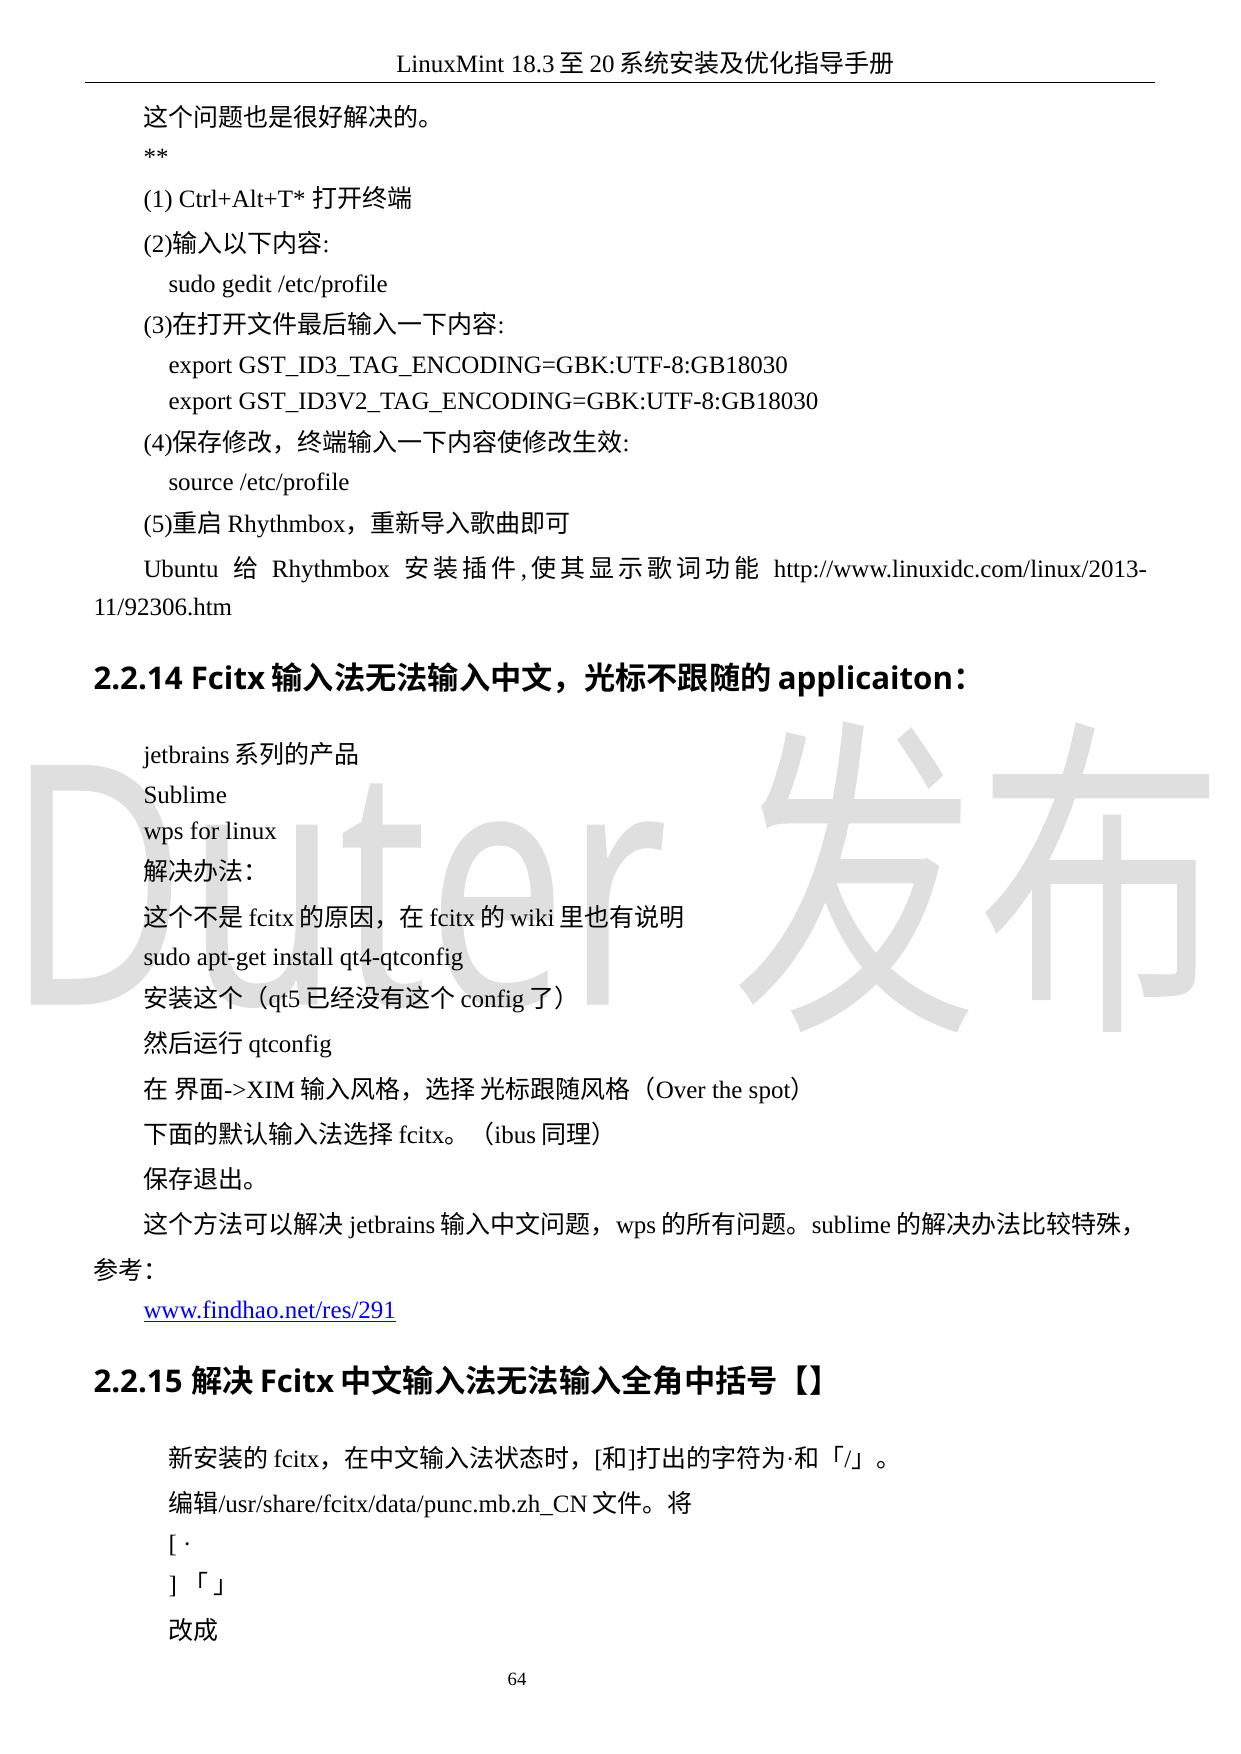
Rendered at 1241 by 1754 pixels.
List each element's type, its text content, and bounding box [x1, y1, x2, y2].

text 保存退出。 [93, 1160, 1147, 1196]
text export GST_ID3_TAG_ENCODING=GBK:UTF-8:GB18030 [93, 350, 1147, 379]
text sudo apt-get install qt4-qtconfig [93, 942, 1147, 971]
text 在 界面->XIM输入风格，选择 光标跟随风格（Over the spot） [93, 1069, 1147, 1105]
text 改成 [93, 1610, 1147, 1646]
text (3)在打开文件最后输入一下内容: [93, 305, 1147, 341]
text sudo gedit /etc/profile [93, 269, 1147, 298]
text 安装这个（qt5已经没有这个config了） [93, 978, 1147, 1015]
text Sublime [93, 780, 1147, 809]
subtitle 2.2.15 解决Fcitx中文输入法无法输入全角中括号【】 [93, 1357, 1147, 1402]
text [ · [93, 1529, 1147, 1558]
text 这个不是fcitx的原因，在fcitx的wiki里也有说明 [93, 897, 1147, 933]
text (5)重启Rhythmbox，重新导入歌曲即可 [93, 503, 1147, 539]
text ** [93, 142, 1147, 171]
text www.findhao.net/res/291 [93, 1296, 1147, 1324]
text Ubuntu 给 Rhythmbox 安装插件,使其显示歌词功能 http://www.linuxidc.com/linux/2013-11/92306.htm [93, 548, 1147, 621]
subtitle 2.2.14 Fcitx输入法无法输入中文，光标不跟随的applicaiton： [93, 653, 1147, 698]
text 下面的默认输入法选择fcitx。（ibus同理） [93, 1114, 1147, 1151]
text (1) Ctrl+Alt+T* 打开终端 [93, 178, 1147, 214]
text wps for linux [93, 816, 1147, 845]
text 编辑/usr/share/fcitx/data/punc.mb.zh_CN文件。将 [93, 1484, 1147, 1520]
text (2)输入以下内容: [93, 223, 1147, 260]
text 解决办法： [93, 852, 1147, 888]
text (4)保存修改，终端输入一下内容使修改生效: [93, 422, 1147, 458]
text export GST_ID3V2_TAG_ENCODING=GBK:UTF-8:GB18030 [93, 386, 1147, 415]
text ] 「 」 [93, 1565, 1147, 1601]
text 这个方法可以解决jetbrains输入中文问题，wps的所有问题。sublime的解决办法比较特殊，参考： [93, 1205, 1147, 1287]
text 新安装的fcitx，在中文输入法状态时，[和]打出的字符为·和「/」。 [93, 1438, 1147, 1474]
text jetbrains系列的产品 [93, 735, 1147, 771]
text 然后运行qtconfig [93, 1024, 1147, 1060]
text 这个问题也是很好解决的。 [93, 97, 1147, 133]
text source /etc/profile [93, 467, 1147, 496]
